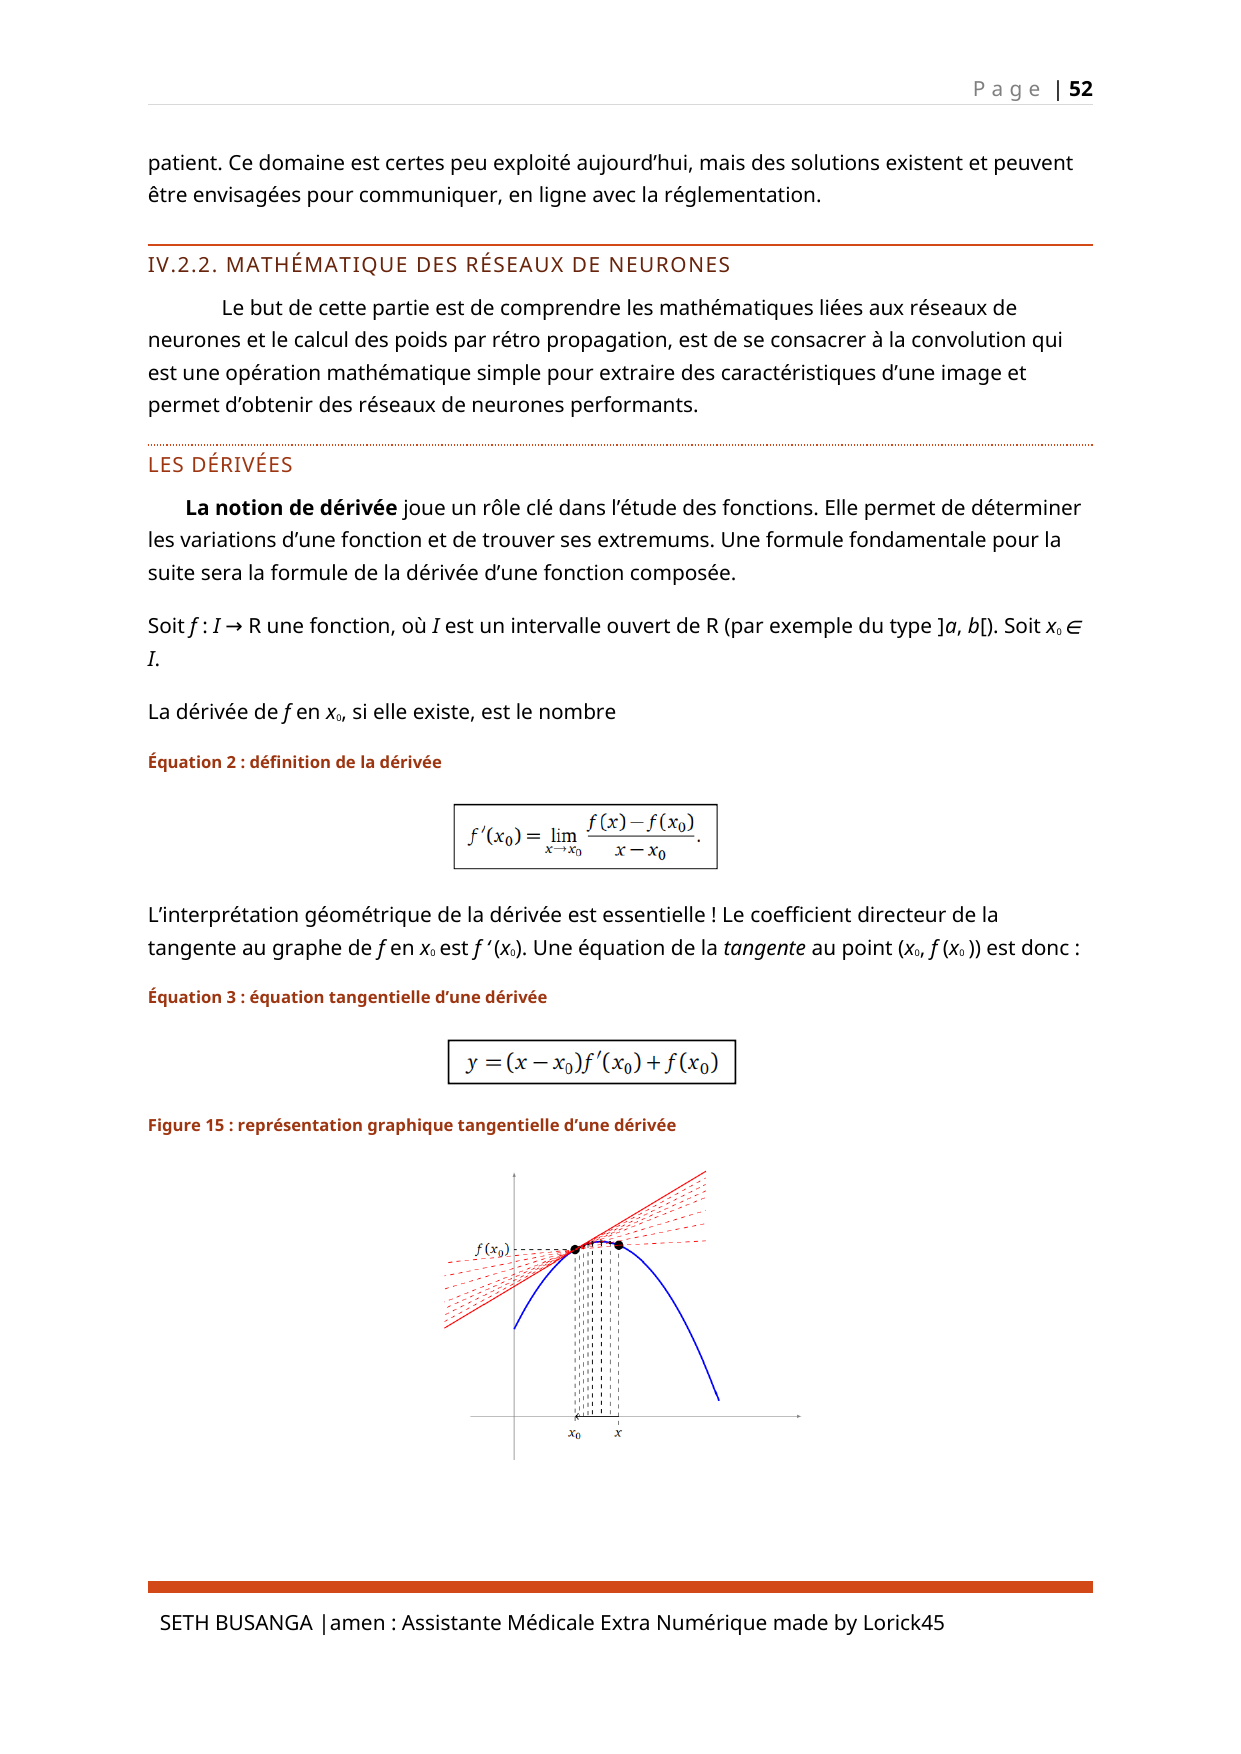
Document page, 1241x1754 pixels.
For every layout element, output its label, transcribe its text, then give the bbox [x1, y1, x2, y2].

subtitle Les dérivées [148, 444, 1093, 478]
text Soit f : I → R une fonction, où I est un intervalle ouvert de R (par exemple du type ]a, b[). Soit x0 ∈ I. [148, 611, 1093, 672]
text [148, 148, 1093, 209]
text La notion de dérivée joue un rôle clé dans l’étude des fonctions. Elle permet de déterminer les variations d’une fonction et de trouver ses extremums. Une formule fondamentale pour la suite sera la formule de la dérivée d’une fonction composée. [148, 493, 1093, 586]
text Le but de cette partie est de comprendre les mathématiques liées aux réseaux de neurones et le calcul des poids par rétro propagation, est de se consacrer à la convolution qui est une opération mathématique simple pour extraire des caractéristiques d’une image et permet d’obtenir des réseaux de neurones performants. [148, 293, 1093, 419]
text Figure 15 : représentation graphique tangentielle d’une dérivée [148, 1114, 1093, 1137]
text Équation 2 : définition de la dérivée [148, 751, 1093, 774]
picture [442, 1032, 753, 1090]
text L’interprétation géométrique de la dérivée est essentielle ! Le coefficient directeur de la tangente au graphe de f en x0 est f ‘ (x0). Une équation de la tangente au point (x0, f (x0 )) est donc : [148, 900, 1093, 961]
picture [368, 1161, 832, 1463]
subtitle IV.2.2. Mathématique des réseaux de neurones [148, 246, 1093, 278]
text Équation 3 : équation tangentielle d’une dérivée [148, 986, 1093, 1009]
picture [442, 797, 730, 875]
text La dérivée de f en x0, si elle existe, est le nombre [148, 697, 1093, 726]
